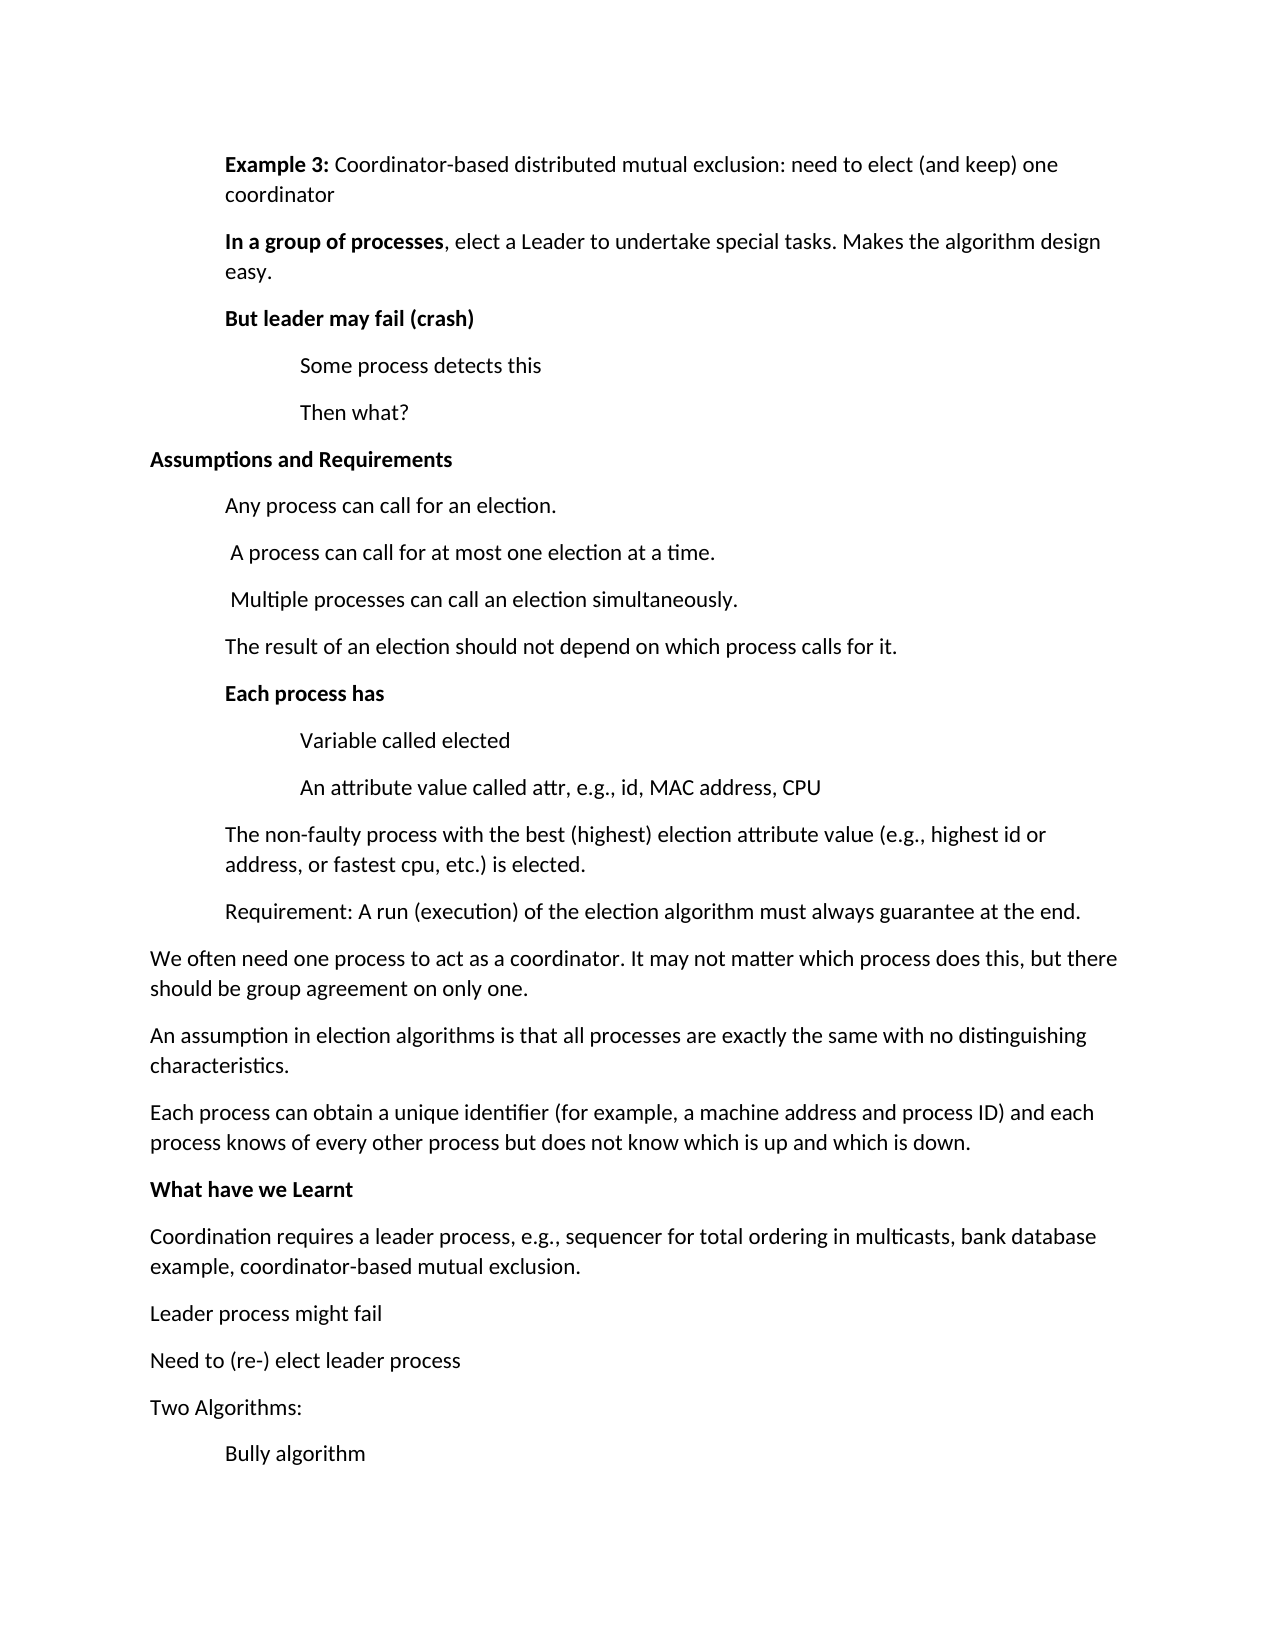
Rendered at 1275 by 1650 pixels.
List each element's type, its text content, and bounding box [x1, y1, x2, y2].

text In a group of processes, elect a Leader to undertake special tasks. Makes the algorithm design easy. [225, 227, 1125, 285]
text The non-faulty process with the best (highest) election attribute value (e.g., highest id or address, or fastest cpu, etc.) is elected. [225, 820, 1125, 878]
text Example 3: Coordinator-based distributed mutual exclusion: need to elect (and keep) one coordinator [225, 150, 1125, 208]
text Assumptions and Requirements [150, 445, 1125, 473]
text Variable called elected [300, 726, 1125, 754]
text The result of an election should not depend on which process calls for it. [225, 632, 1125, 660]
text Then what? [300, 398, 1125, 426]
text But leader may fail (crash) [225, 304, 1125, 332]
text Any process can call for an election. [225, 492, 1125, 520]
text Each process has [225, 679, 1125, 707]
text An assumption in election algorithms is that all processes are exactly the same with no distinguishing characteristics. [150, 1021, 1125, 1079]
text Need to (re-) elect leader process [150, 1346, 1125, 1374]
text What have we Learnt [150, 1175, 1125, 1203]
text An attribute value called attr, e.g., id, MAC address, CPU [300, 773, 1125, 801]
text Leader process might fail [150, 1299, 1125, 1327]
text Requirement: A run (execution) of the election algorithm must always guarantee at the end. [225, 897, 1125, 925]
text Bully algorithm [225, 1439, 1125, 1468]
text Multiple processes can call an election simultaneously. [225, 585, 1125, 613]
text Each process can obtain a unique identifier (for example, a machine address and process ID) and each process knows of every other process but does not know which is up and which is down. [150, 1098, 1125, 1156]
text We often need one process to act as a coordinator. It may not matter which process does this, but there should be group agreement on only one. [150, 944, 1125, 1002]
text Coordination requires a leader process, e.g., sequencer for total ordering in multicasts, bank database example, coordinator-based mutual exclusion. [150, 1222, 1125, 1280]
text Some process detects this [300, 351, 1125, 379]
text A process can call for at most one election at a time. [225, 538, 1125, 567]
text Two Algorithms: [150, 1393, 1125, 1421]
